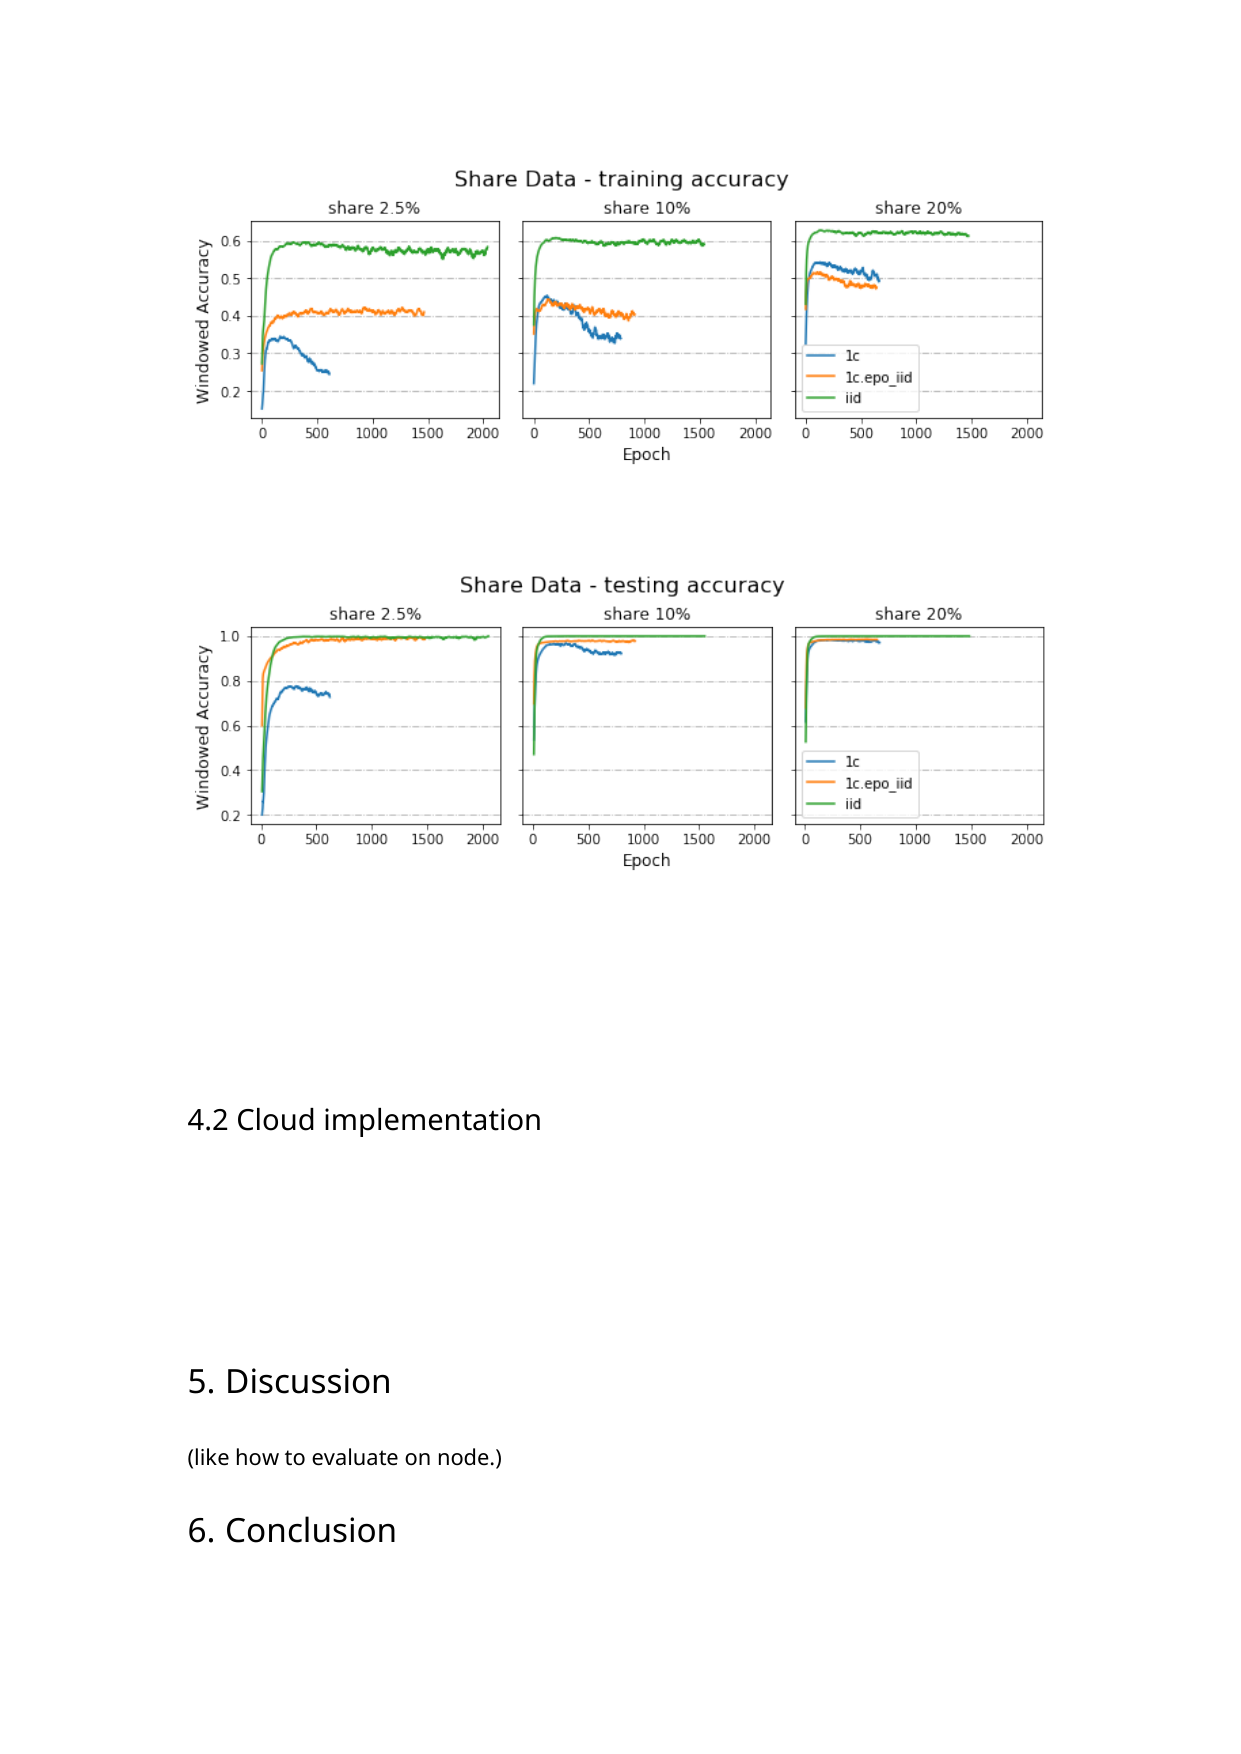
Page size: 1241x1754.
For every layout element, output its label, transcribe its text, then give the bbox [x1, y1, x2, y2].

text (like how to evaluate on node.) [187, 1441, 1053, 1473]
list Discussion [187, 1348, 1053, 1413]
picture [187, 162, 1053, 474]
list Conclusion [187, 1497, 1053, 1562]
text 4.2 Cloud implementation [187, 1086, 1053, 1151]
picture [187, 567, 1053, 880]
